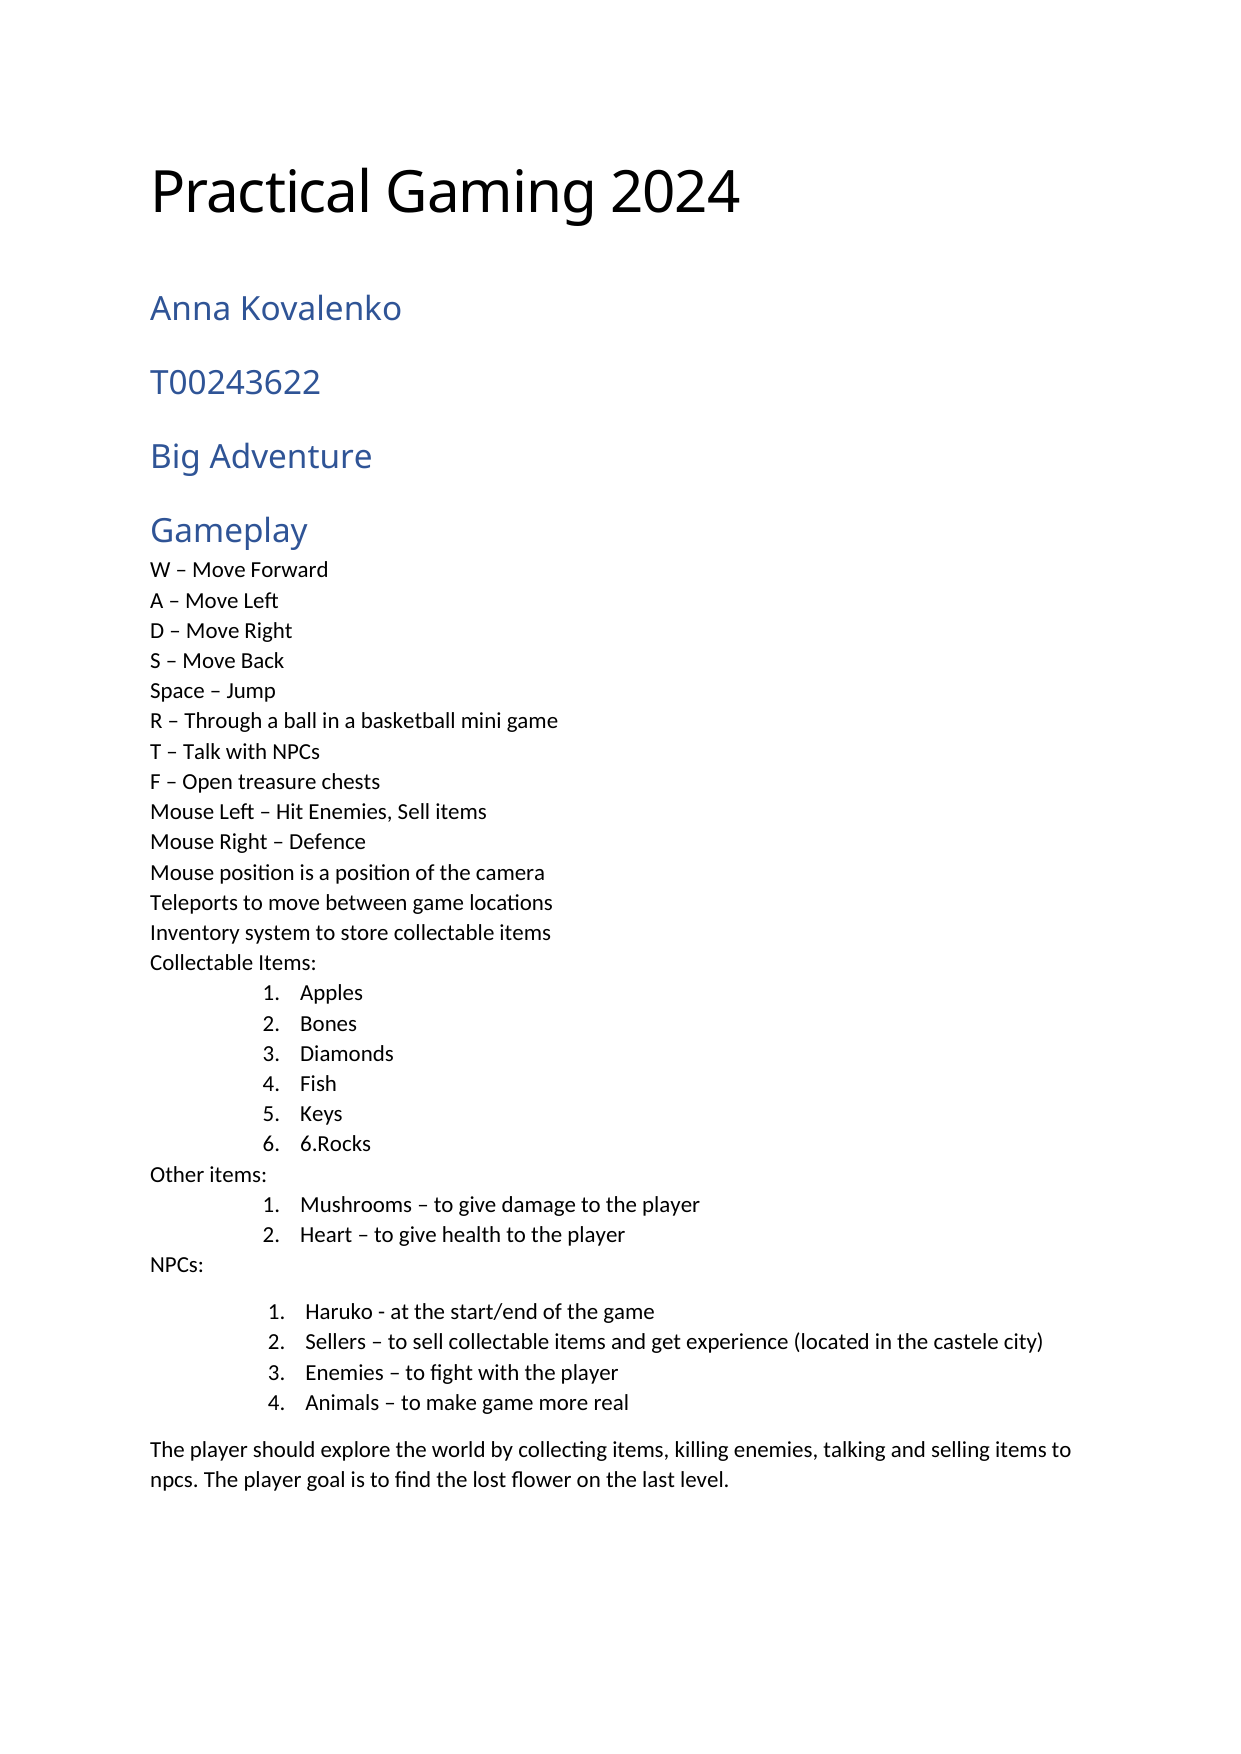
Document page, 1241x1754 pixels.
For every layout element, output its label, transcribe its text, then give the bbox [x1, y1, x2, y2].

list Heart – to give health to the player [262, 1220, 1090, 1248]
text Mouse Left – Hit Enemies, Sell items [150, 797, 1090, 825]
subtitle T00243622 [150, 359, 1090, 404]
text D – Move Right [150, 616, 1090, 644]
list Haruko - at the start/end of the game [268, 1297, 1090, 1325]
text R – Through a ball in a basketball mini game [150, 707, 1090, 734]
list Apples [262, 978, 1090, 1006]
text Mouse position is a position of the camera [150, 858, 1090, 886]
text T – Talk with NPCs [150, 737, 1090, 765]
list Keys [262, 1099, 1090, 1127]
text Space – Jump [150, 676, 1090, 704]
text A – Move Left [150, 586, 1090, 614]
title Practical Gaming 2024 [150, 150, 1090, 229]
subtitle Gameplay [150, 507, 1090, 552]
text W – Move Forward [150, 556, 1090, 583]
text Inventory system to store collectable items [150, 918, 1090, 946]
list Diamonds [262, 1039, 1090, 1067]
subtitle Big Adventure [150, 433, 1090, 478]
text F – Open treasure chests [150, 767, 1090, 795]
text The player should explore the world by collecting items, killing enemies, talking and selling items to npcs. The player goal is to find the lost flower on the last level. [150, 1435, 1090, 1493]
text S – Move Back [150, 646, 1090, 674]
text NPCs: [150, 1250, 1090, 1278]
text Mouse Right – Defence [150, 827, 1090, 855]
list Fish [262, 1069, 1090, 1097]
list Mushrooms – to give damage to the player [262, 1190, 1090, 1218]
subtitle Anna Kovalenko [150, 285, 1090, 330]
text Teleports to move between game locations [150, 888, 1090, 916]
text Other items: [150, 1160, 1090, 1188]
list Enemies – to fight with the player [268, 1358, 1090, 1386]
text Collectable Items: [150, 948, 1090, 976]
list Sellers – to sell collectable items and get experience (located in the castele city) [268, 1327, 1090, 1355]
list 6.Rocks [262, 1129, 1090, 1157]
list Animals – to make game more real [268, 1388, 1090, 1416]
list Bones [262, 1009, 1090, 1037]
